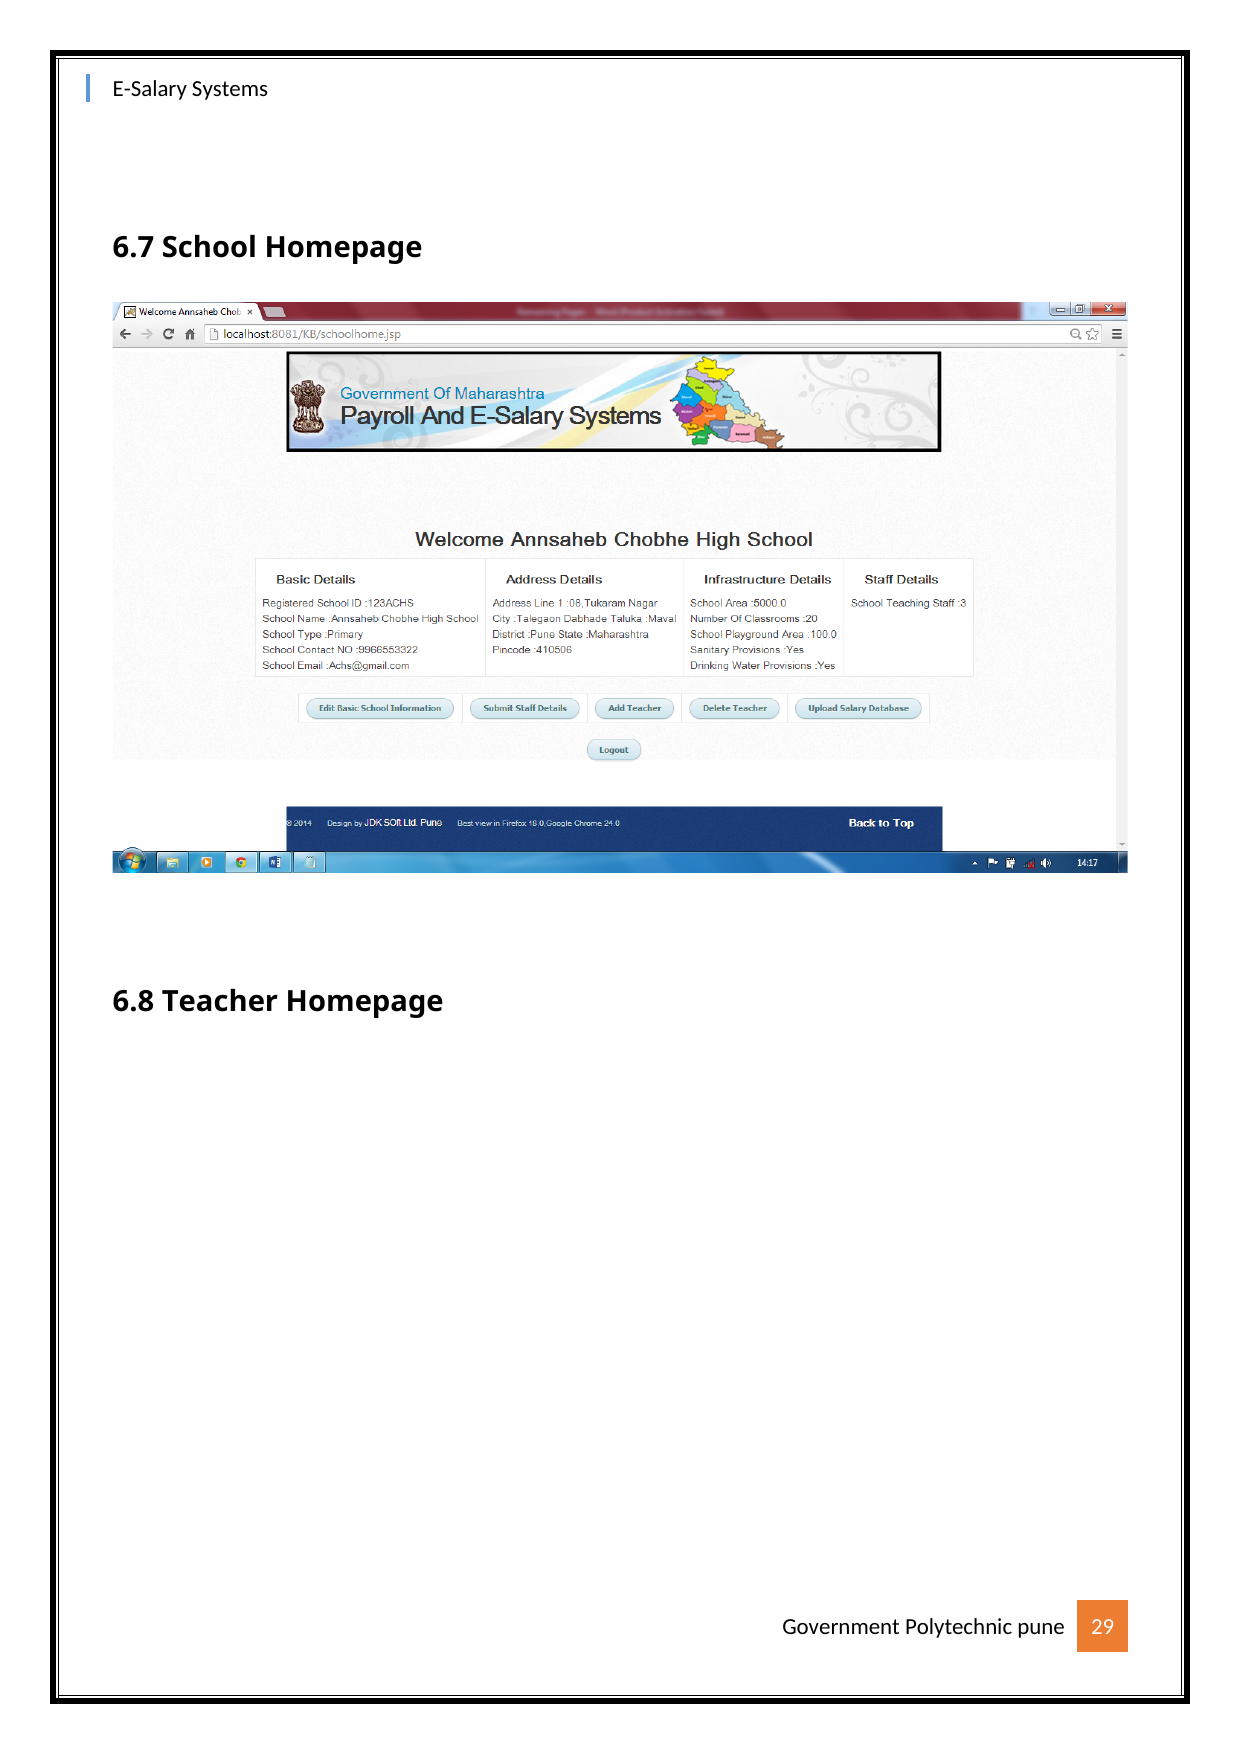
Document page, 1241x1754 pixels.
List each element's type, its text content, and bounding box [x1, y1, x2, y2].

picture [112, 302, 1128, 873]
text 6.7 School Homepage [112, 226, 1128, 266]
text 6.8 Teacher Homepage [112, 980, 1128, 1019]
